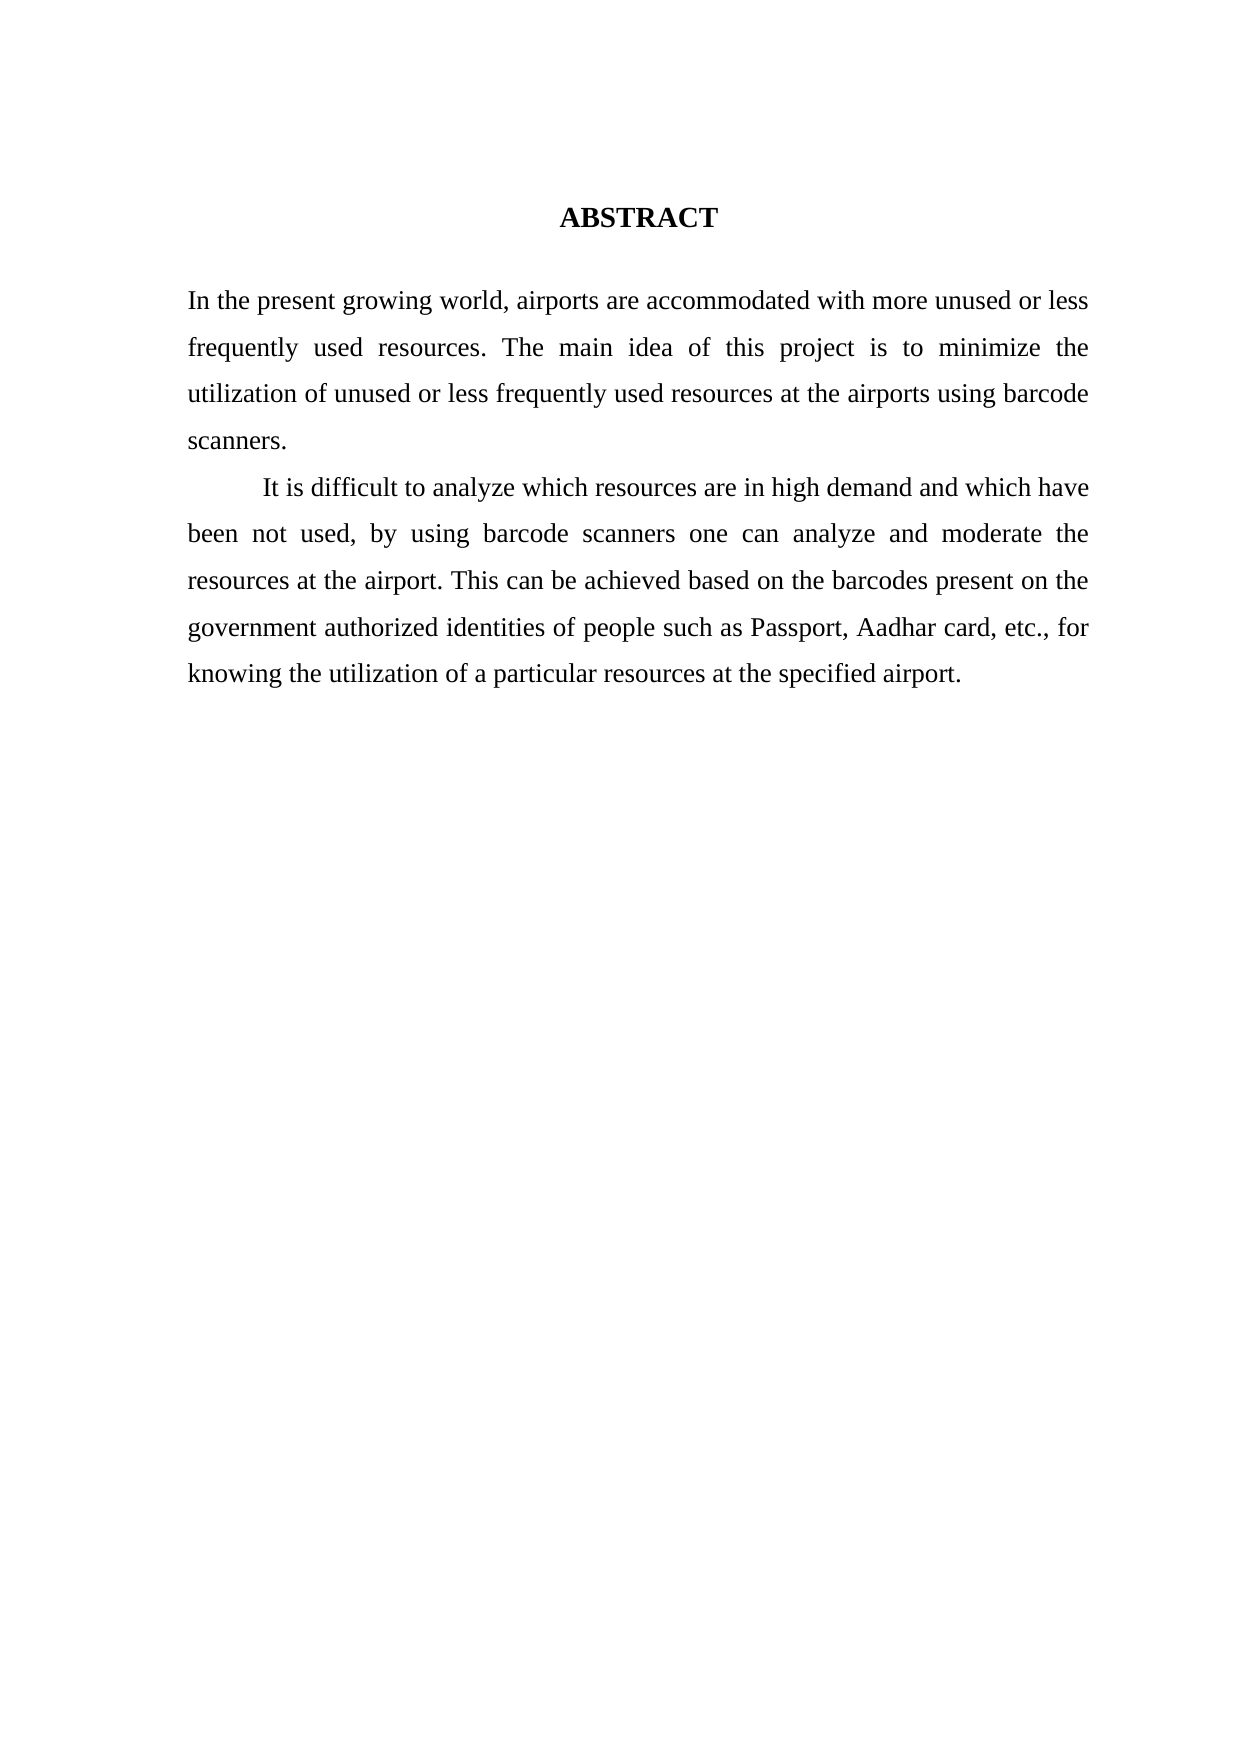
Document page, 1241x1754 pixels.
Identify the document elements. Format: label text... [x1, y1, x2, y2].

text It is difficult to analyze which resources are in high demand and which have been not used, by using barcode scanners one can analyze and moderate the resources at the airport. This can be achieved based on the barcodes present on the government authorized identities of people such as Passport, Aadhar card, etc., for knowing the utilization of a particular resources at the specified airport. [187, 471, 1090, 689]
text In the present growing world, airports are accommodated with more unused or less frequently used resources. The main idea of this project is to minimize the utilization of unused or less frequently used resources at the airports using barcode scanners. [187, 284, 1090, 455]
text ABSTRACT [187, 200, 1090, 234]
